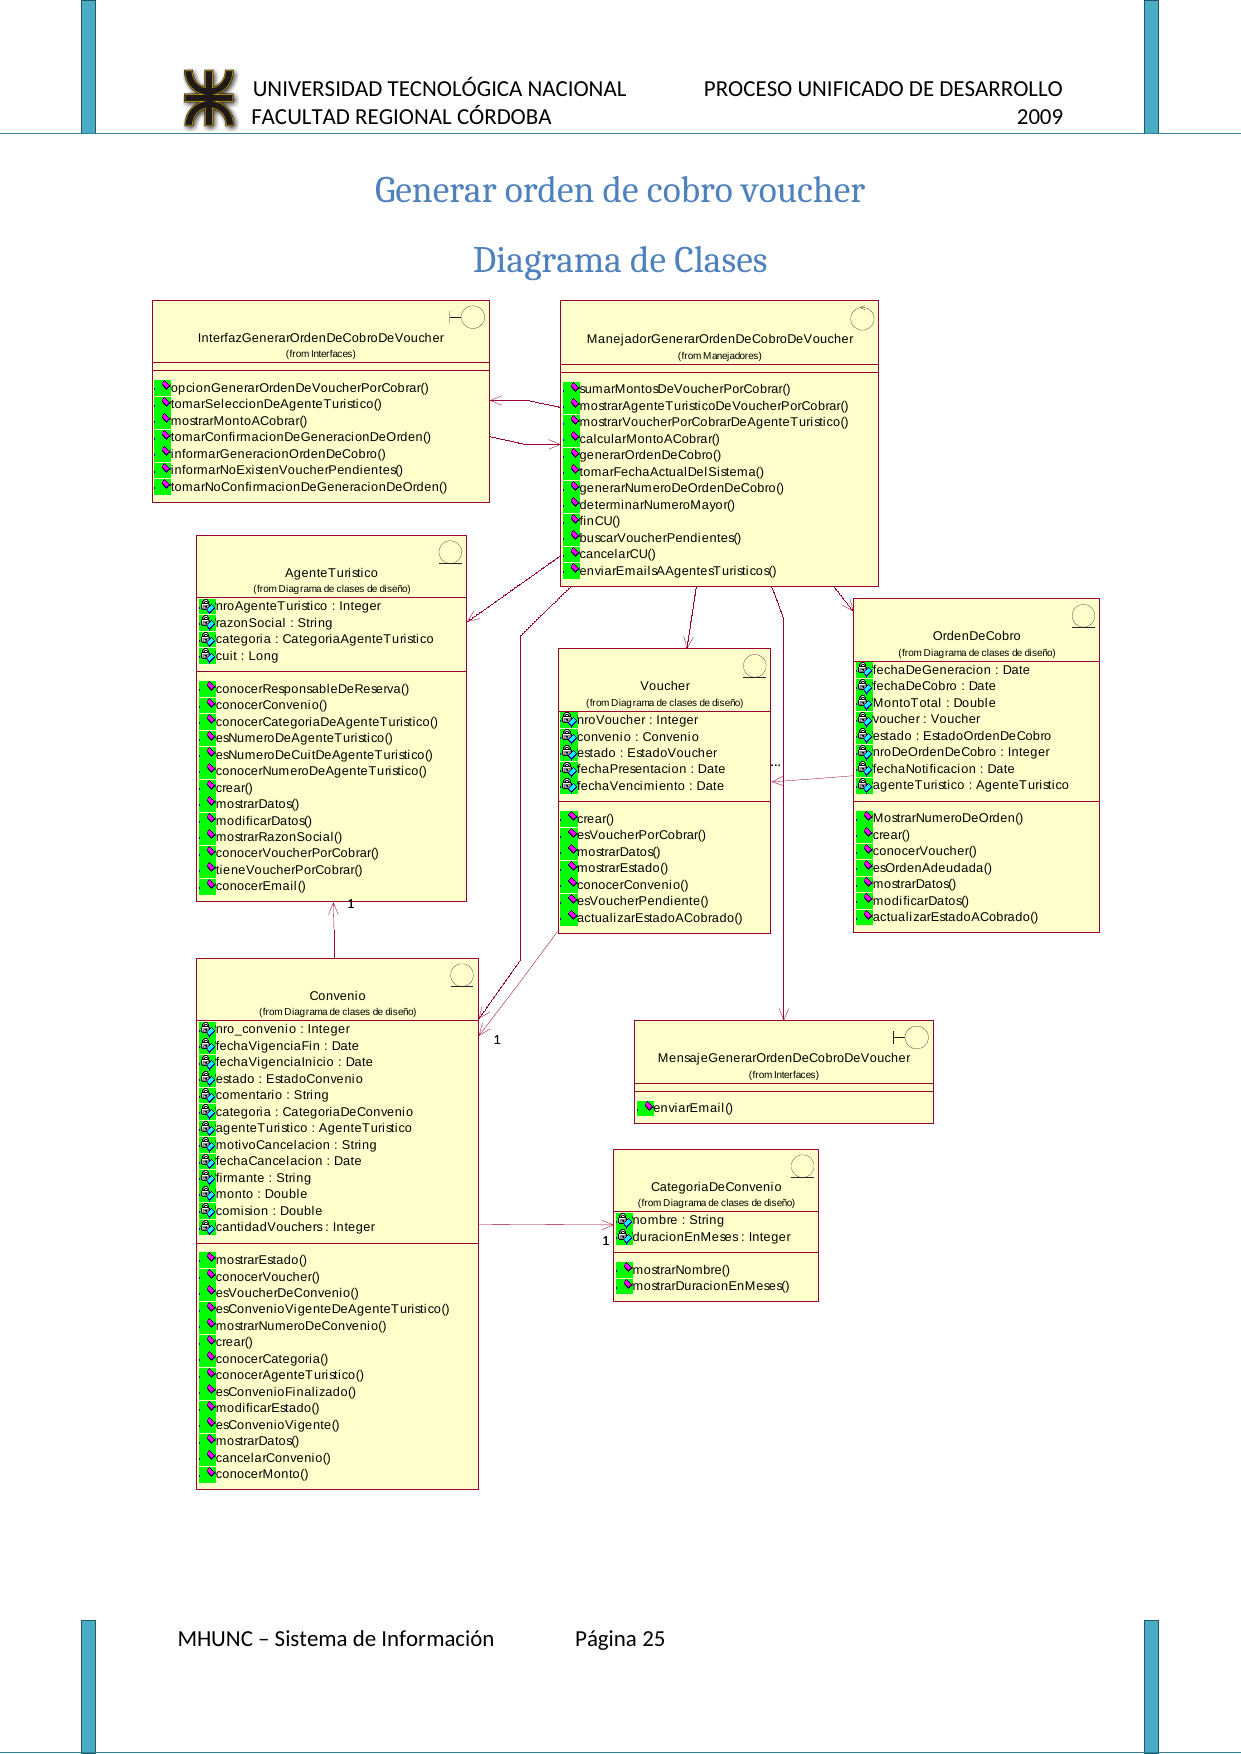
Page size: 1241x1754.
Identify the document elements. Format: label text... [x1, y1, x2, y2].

picture [182, 68, 239, 132]
subtitle Generar orden de cobro voucher [177, 168, 1063, 212]
subtitle Diagrama de Clases [177, 239, 1063, 282]
